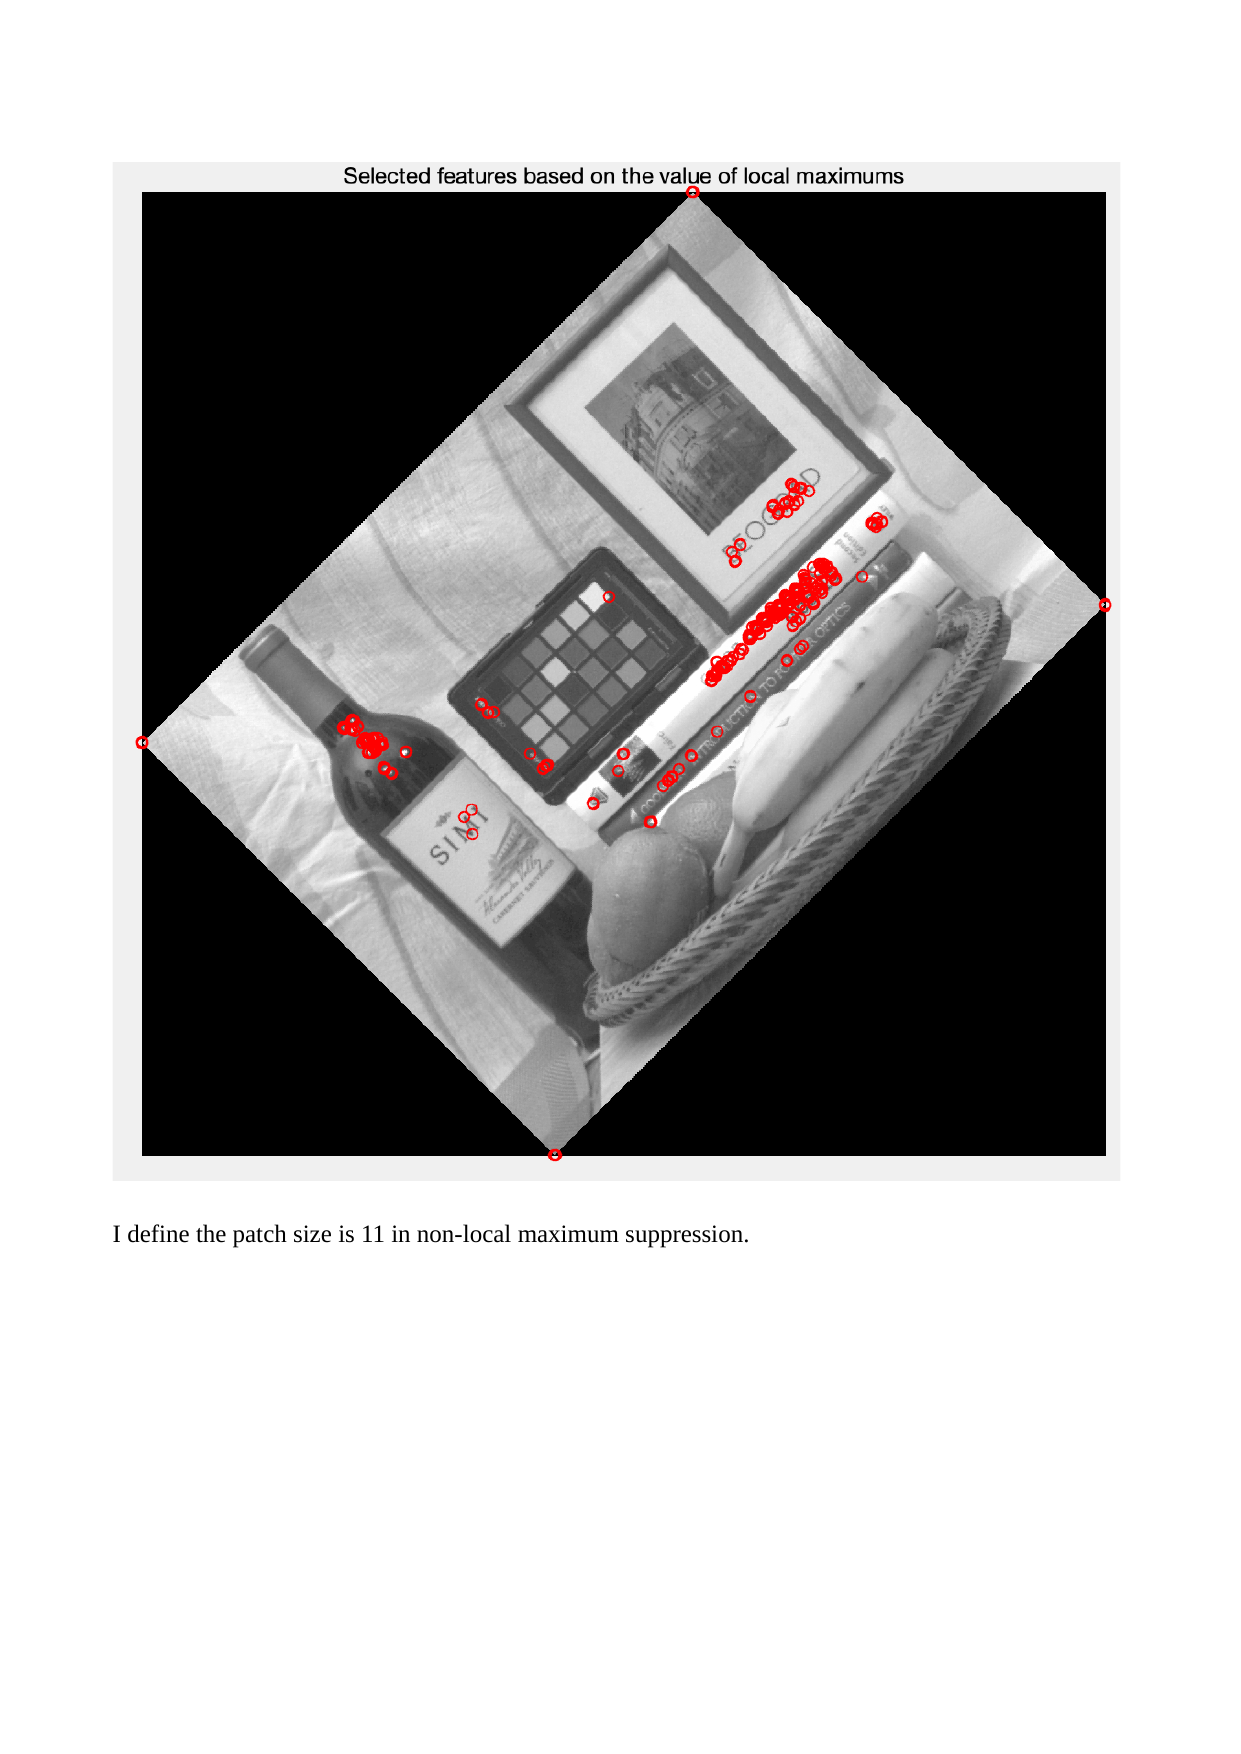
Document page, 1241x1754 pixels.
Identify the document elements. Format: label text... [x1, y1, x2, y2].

text I define the patch size is 11 in non-local maximum suppression. [112, 1217, 1128, 1249]
picture [112, 162, 1121, 1181]
